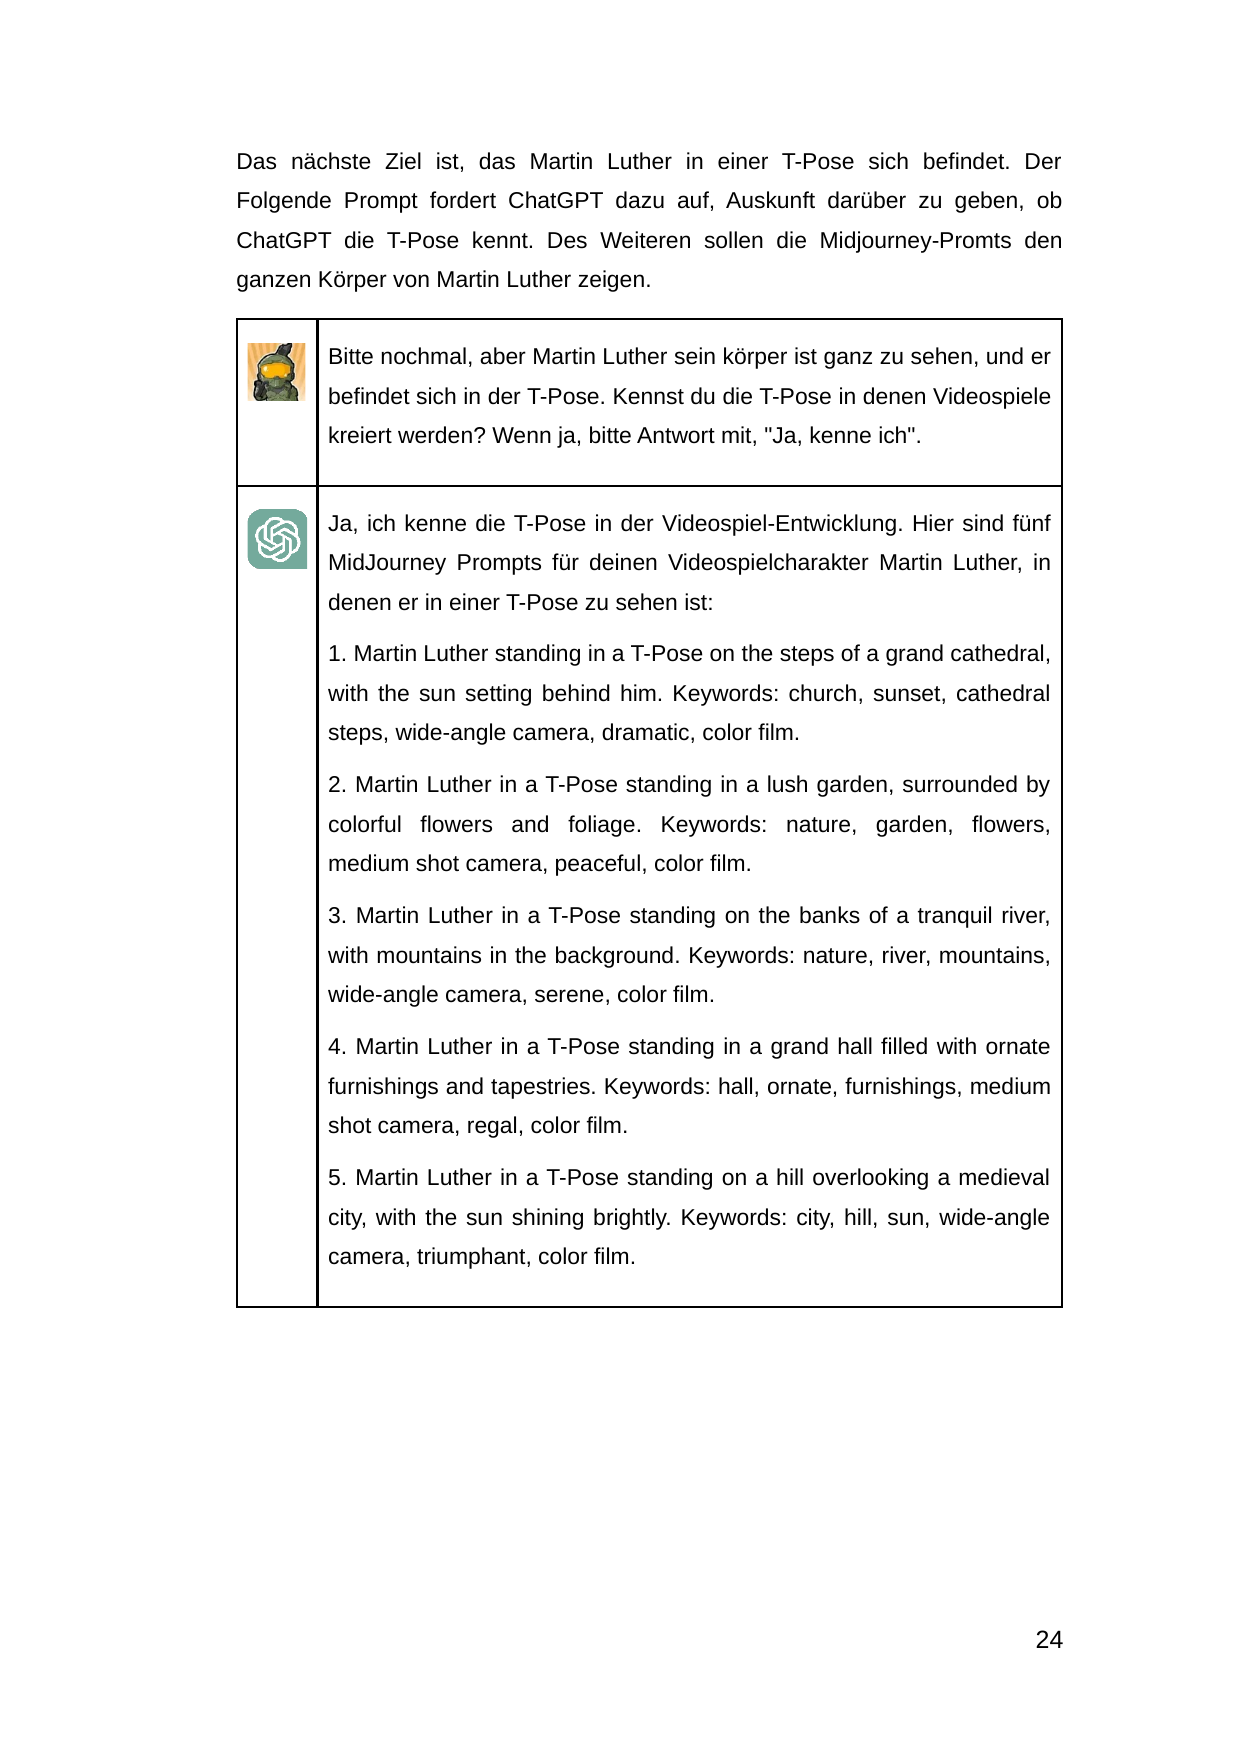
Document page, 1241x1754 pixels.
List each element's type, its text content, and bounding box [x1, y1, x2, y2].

table_header [238, 320, 316, 484]
picture [247, 343, 306, 401]
table_header Bitte nochmal, aber Martin Luther sein körper ist ganz zu sehen, und er befindet sich in der T-Pose. Kennst du die T-Pose in denen Videospiele kreiert werden? Wenn ja, bitte Antwort mit, "Ja, kenne ich". [319, 320, 1061, 484]
text Das nächste Ziel ist, das Martin Luther in einer T-Pose sich befindet. Der Folgende Prompt fordert ChatGPT dazu auf, Auskunft darüber zu geben, ob ChatGPT die T-Pose kennt. Des Weiteren sollen die Midjourney-Promts den ganzen Körper von Martin Luther zeigen. [236, 148, 1063, 292]
table_cell [238, 487, 316, 1306]
picture [247, 509, 308, 569]
table_cell Ja, ich kenne die T-Pose in der Videospiel-Entwicklung. Hier sind fünf MidJourney Prompts für deinen Videospielcharakter Martin Luther, in denen er in einer T-Pose zu sehen ist: 1. Martin Luther standing in a T-Pose on the steps of a grand cathedral, with the sun setting behind him. Keywords: church, sunset, cathedral steps, wide-angle camera, dramatic, color film. 2. Martin Luther in a T-Pose standing in a lush garden, surrounded by colorful flowers and foliage. Keywords: nature, garden, flowers, medium shot camera, peaceful, color film. 3. Martin Luther in a T-Pose standing on the banks of a tranquil river, with mountains in the background. Keywords: nature, river, mountains, wide-angle camera, serene, color film. 4. Martin Luther in a T-Pose standing in a grand hall filled with ornate furnishings and tapestries. Keywords: hall, ornate, furnishings, medium shot camera, regal, color film. 5. Martin Luther in a T-Pose standing on a hill overlooking a medieval city, with the sun shining brightly. Keywords: city, hill, sun, wide-angle camera, triumphant, color film. [319, 487, 1061, 1306]
